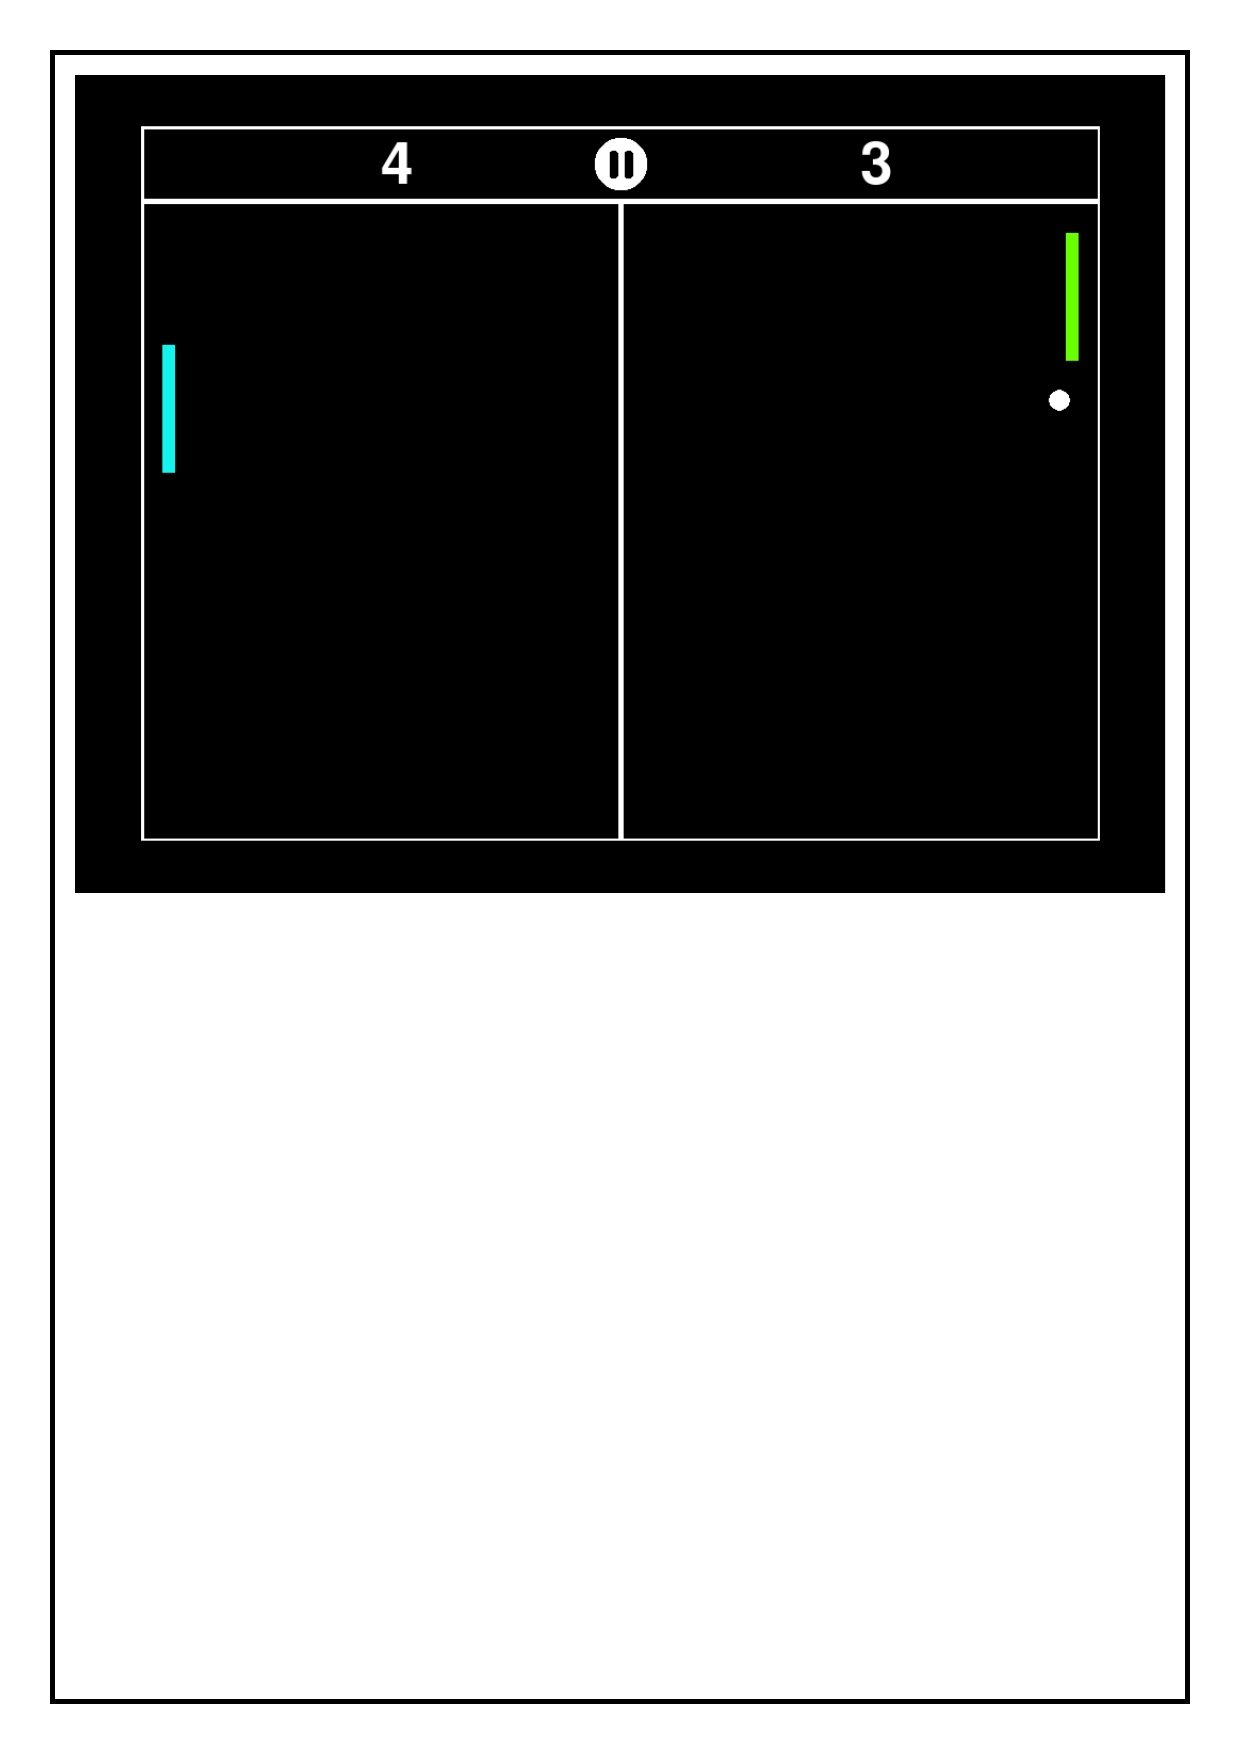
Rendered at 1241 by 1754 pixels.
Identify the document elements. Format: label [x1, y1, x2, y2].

picture [75, 75, 1166, 893]
